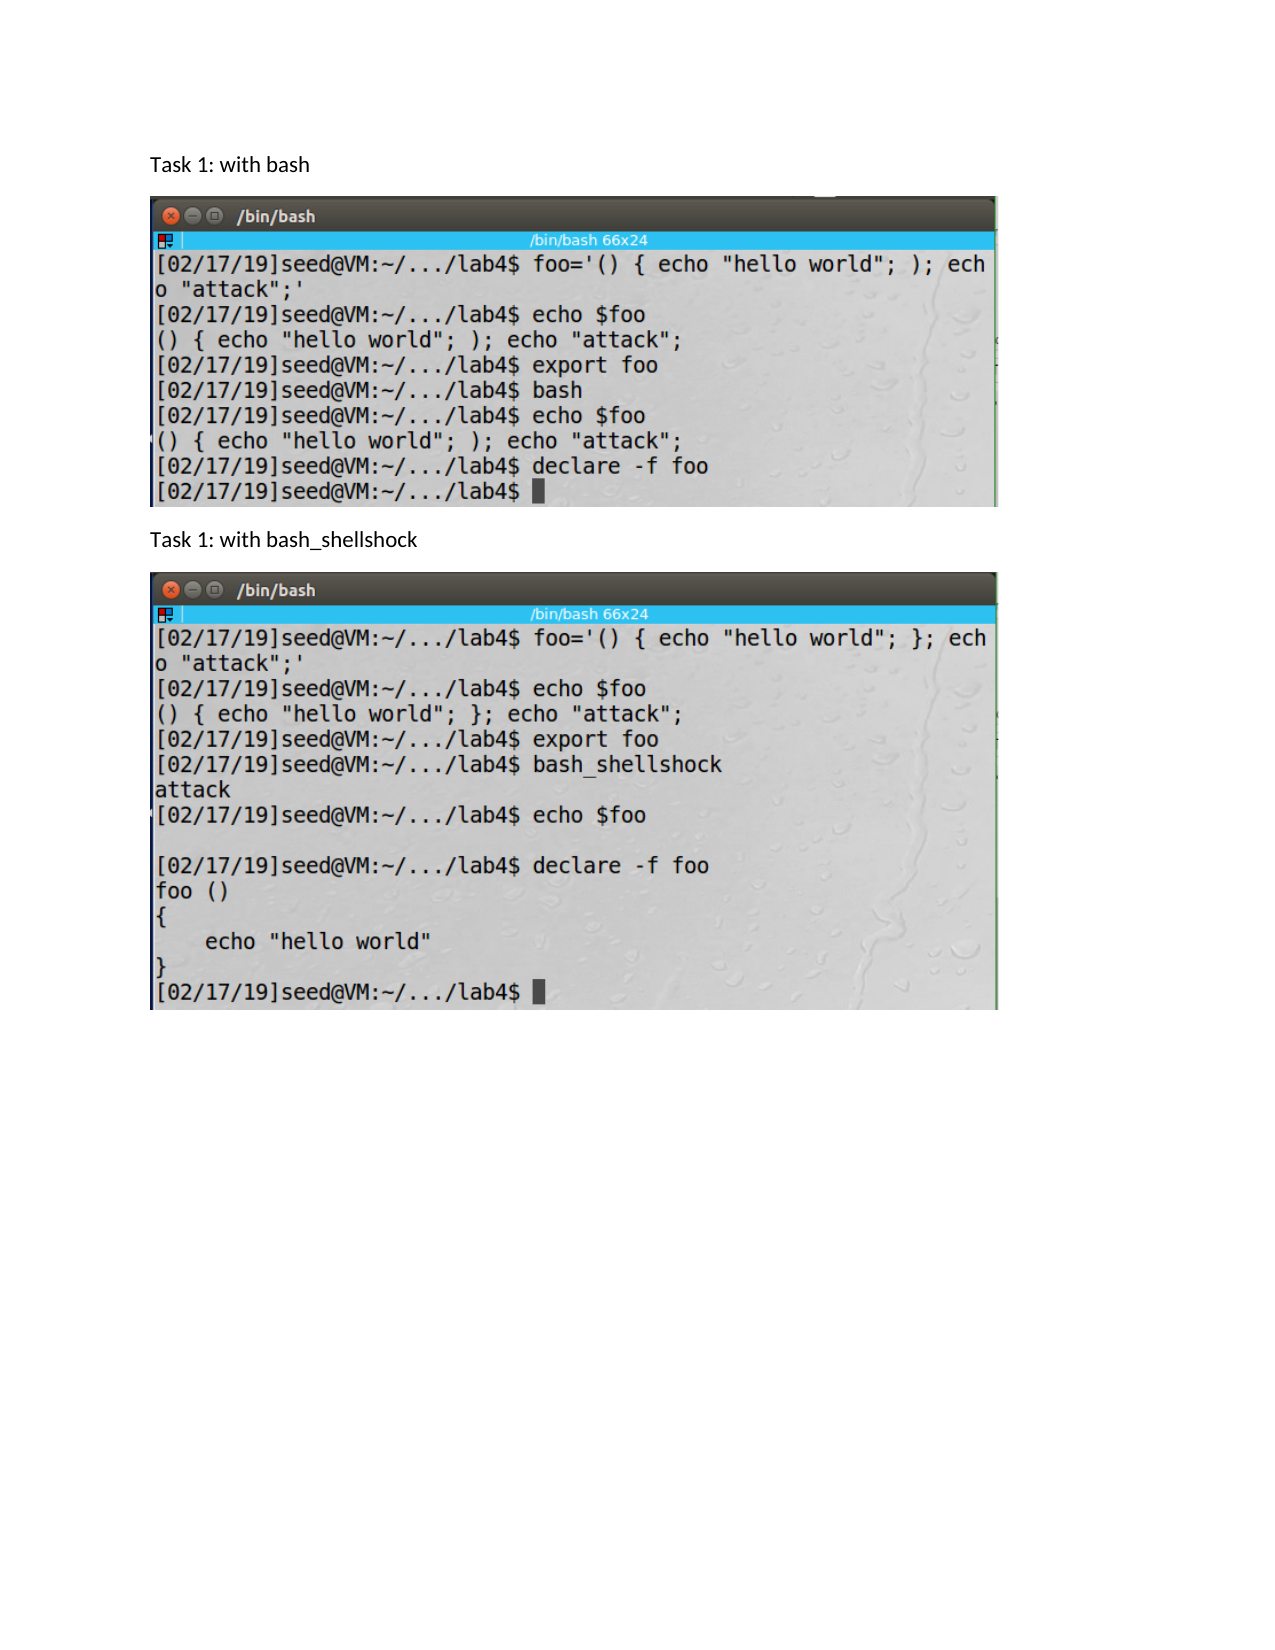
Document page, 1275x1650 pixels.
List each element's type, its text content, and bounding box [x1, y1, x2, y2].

picture [150, 196, 999, 507]
text Task 1: with bash [150, 150, 1125, 178]
text Task 1: with bash_shellshock [150, 525, 1125, 553]
picture [150, 572, 999, 1010]
